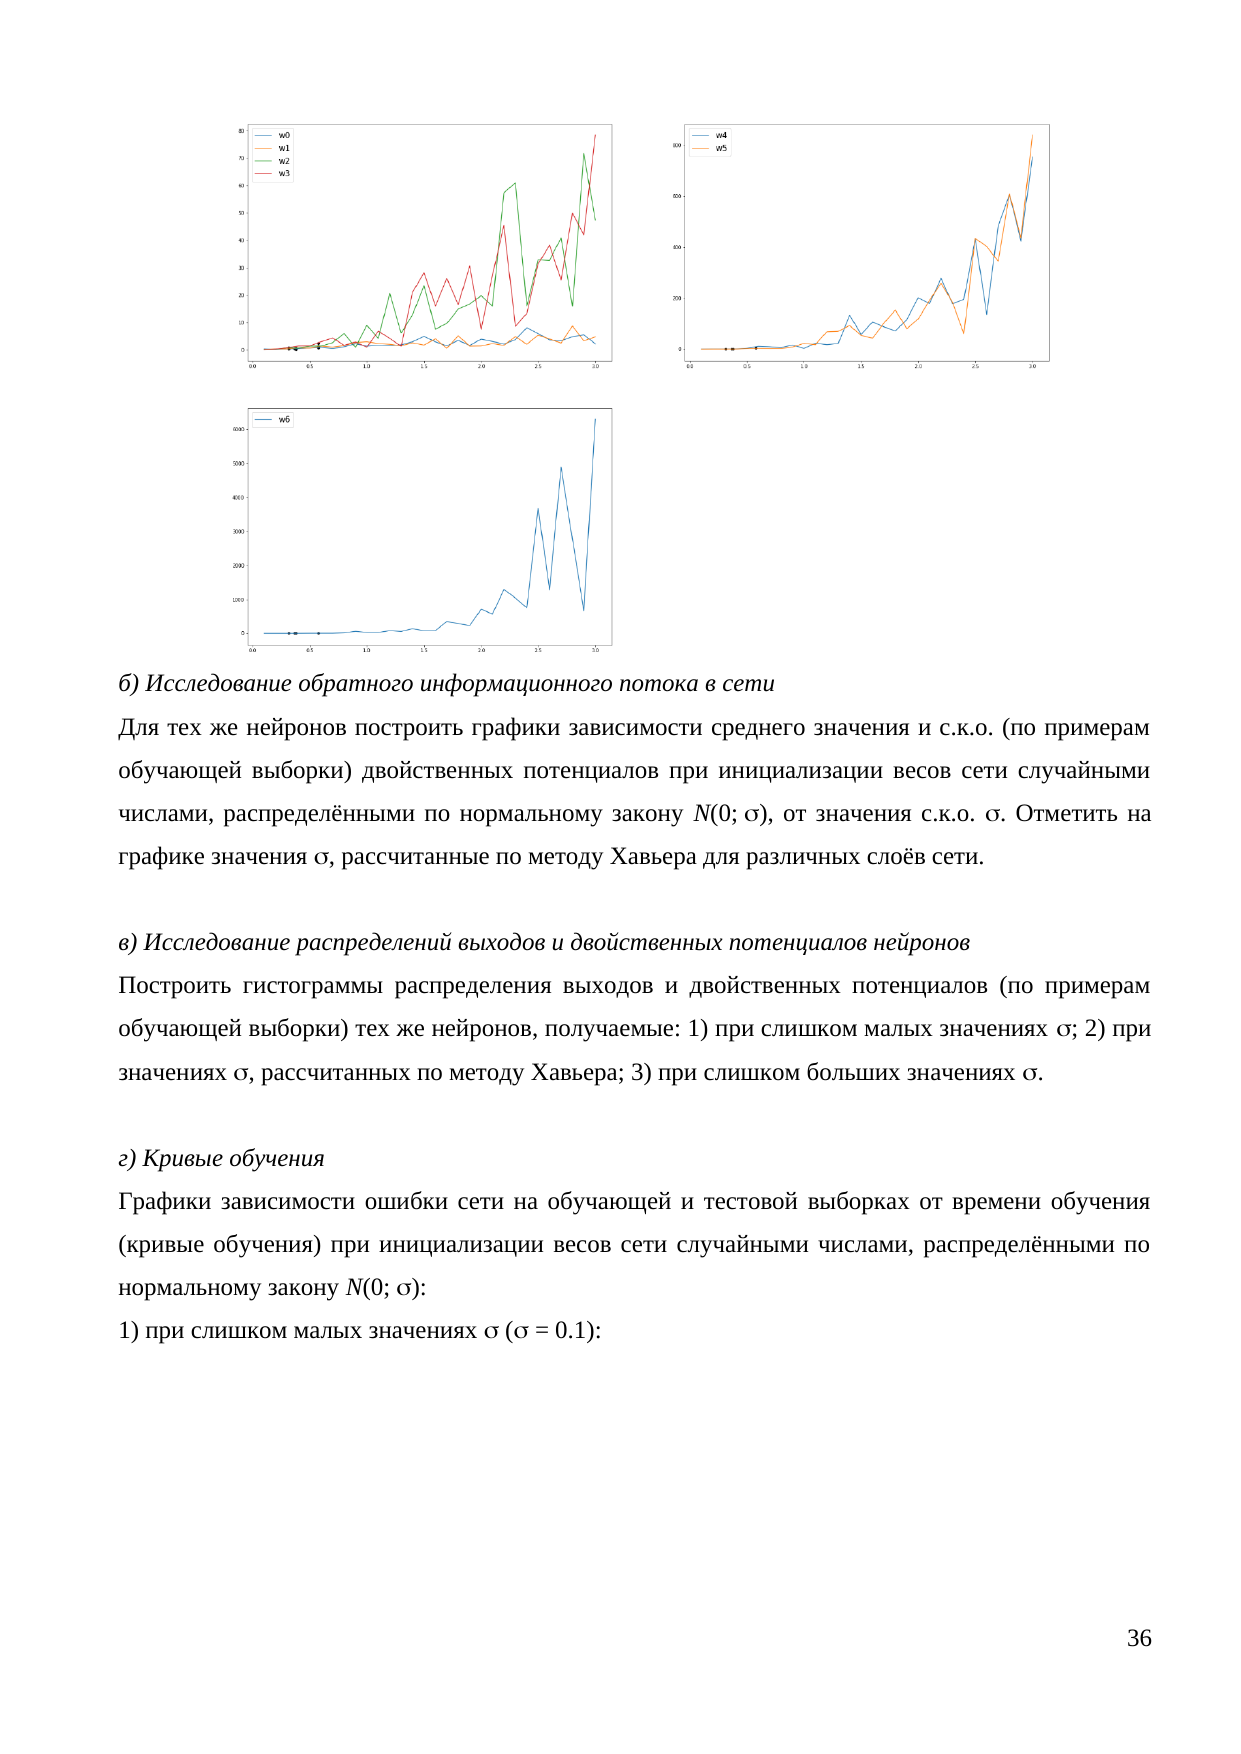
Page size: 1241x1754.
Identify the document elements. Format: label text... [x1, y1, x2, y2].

text Построить гистограммы распределения выходов и двойственных потенциалов (по примерам обучающей выборки) тех же нейронов, получаемые: 1) при слишком малых значениях ; 2) при значениях , рассчитанных по методу Хавьера; 3) при слишком больших значениях . [118, 970, 1152, 1085]
text Графики зависимости ошибки сети на обучающей и тестовой выборках от времени обучения (кривые обучения) при инициализации весов сети случайными числами, распределёнными по нормальному закону N(0; ): [118, 1186, 1152, 1301]
text 1) при слишком малых значениях ( = 0.1): [118, 1315, 1152, 1344]
text г) Кривые обучения [118, 1143, 1152, 1172]
text б) Исследование обратного информационного потока в сети [118, 668, 1152, 697]
picture [118, 118, 1152, 654]
text Для тех же нейронов построить графики зависимости среднего значения и с.к.о. (по примерам обучающей выборки) двойственных потенциалов при инициализации весов сети случайными числами, распределёнными по нормальному закону N(0; ), от значения с.к.о. . Отметить на графике значения , рассчитанные по методу Хавьера для различных слоёв сети. [118, 712, 1152, 870]
text в) Исследование распределений выходов и двойственных потенциалов нейронов [118, 927, 1152, 956]
